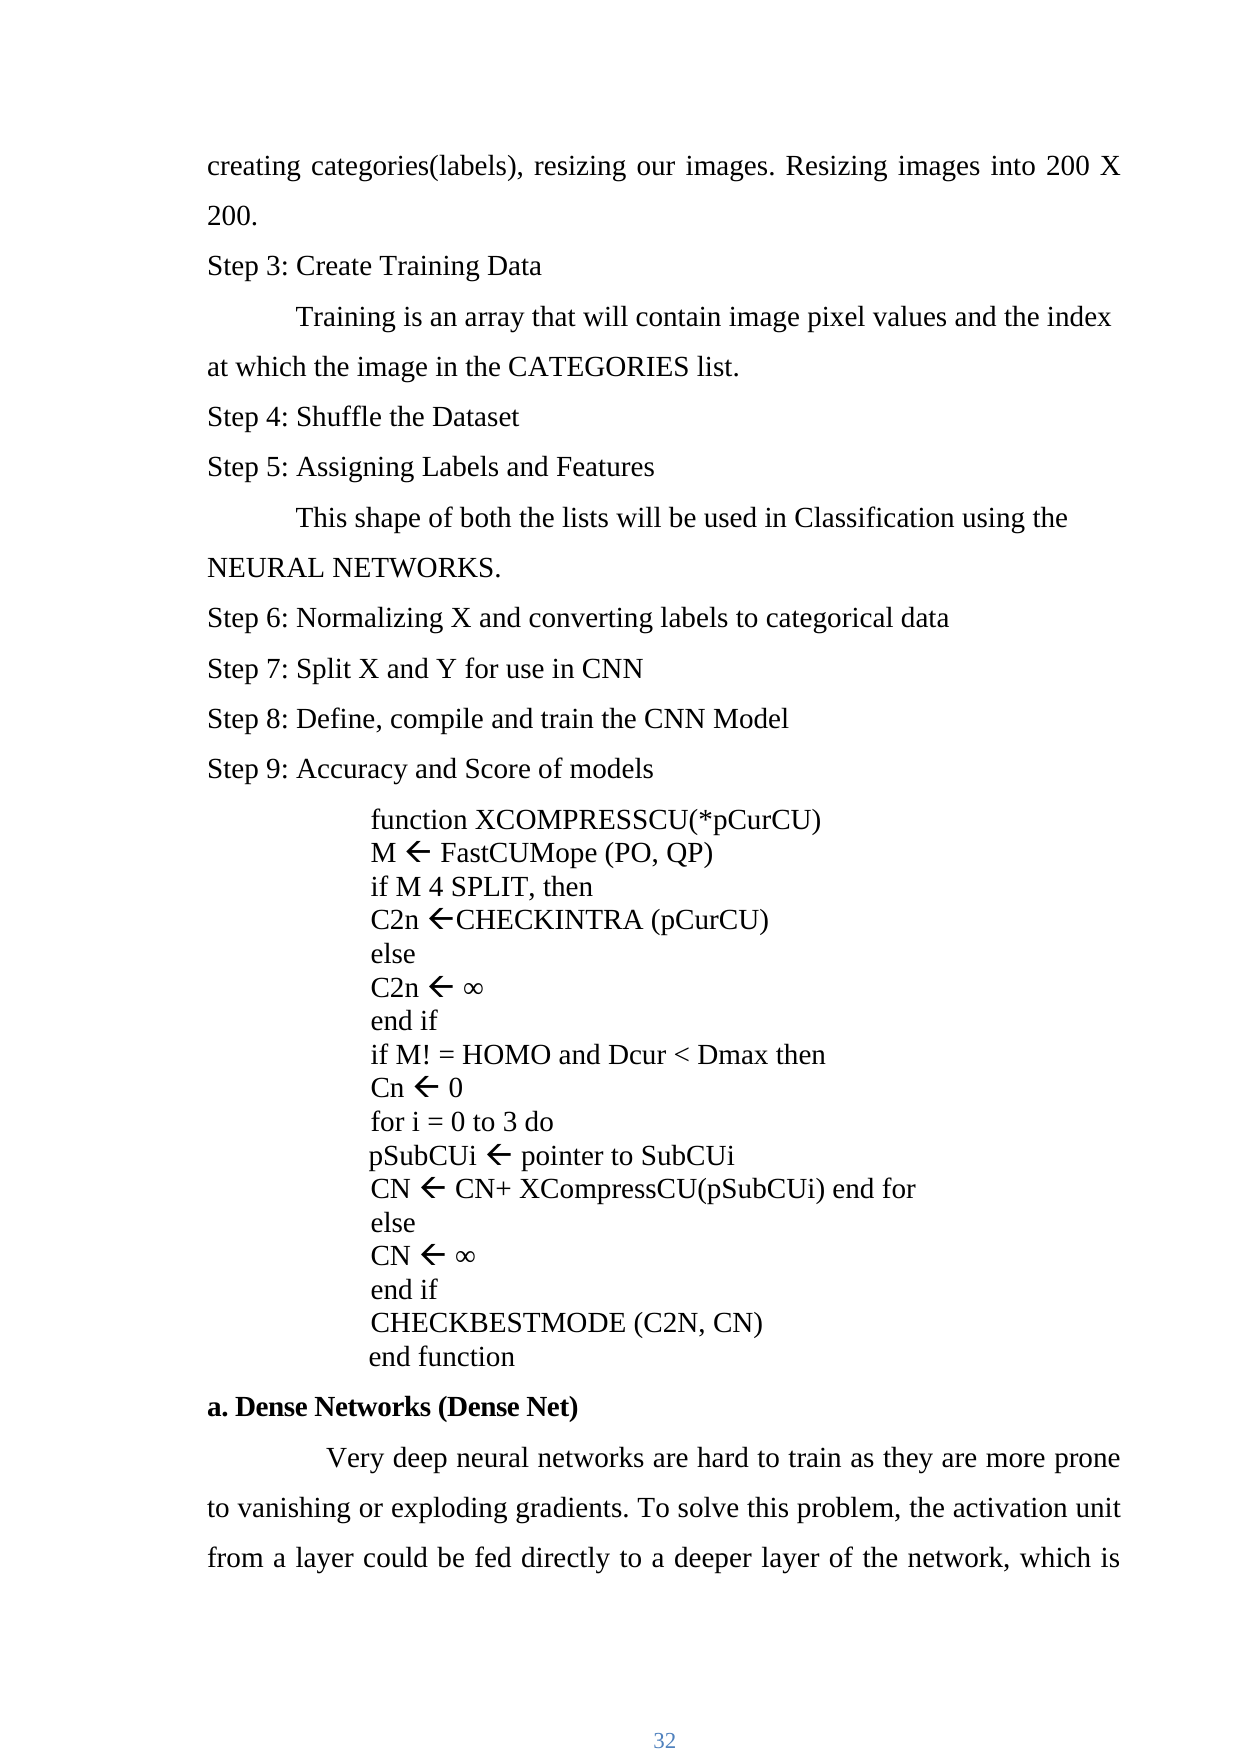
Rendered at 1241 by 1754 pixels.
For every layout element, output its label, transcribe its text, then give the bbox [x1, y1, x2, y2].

text C2n CHECKINTRA (pCurCU) [295, 902, 1032, 936]
text end if [295, 1272, 1032, 1306]
text CN CN+ XCompressCU(pSubCUi) end for [295, 1171, 1032, 1205]
text CHECKBESTMODE (C2N, CN) [295, 1306, 1032, 1339]
text C2n ∞ [295, 970, 1032, 1003]
text Step 7: Split X and Y for use in CNN [207, 651, 1122, 684]
text Training is an array that will contain image pixel values and the index at which the image in the CATEGORIES list. [207, 299, 1122, 382]
text Step 8: Define, compile and train the CNN Model [207, 701, 1122, 735]
text M FastCUMope (PO, QP) [295, 835, 1032, 869]
text Step 6: Normalizing X and converting labels to categorical data [207, 601, 1122, 634]
text Step 3: Create Training Data [207, 248, 1122, 282]
text if M 4 SPLIT, then [295, 869, 1032, 902]
text Step 4: Shuffle the Dataset [207, 399, 1122, 433]
text Step 5: Assigning Labels and Features [207, 449, 1122, 483]
text a. Dense Networks (Dense Net) [207, 1389, 1032, 1423]
text Step 9: Accuracy and Score of models [207, 751, 1122, 785]
text end function [295, 1339, 1032, 1373]
text if M! = HOMO and Dcur < Dmax then [295, 1037, 1032, 1070]
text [207, 148, 1122, 232]
text pSubCUi pointer to SubCUi [295, 1138, 1032, 1171]
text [207, 1440, 1122, 1574]
text CN ∞ [295, 1238, 1032, 1272]
text else [295, 936, 1032, 970]
text Cn 0 [295, 1070, 1032, 1104]
text else [295, 1205, 1032, 1238]
text function XCOMPRESSCU(*pCurCU) [295, 802, 1032, 835]
text end if [295, 1003, 1032, 1037]
text This shape of both the lists will be used in Classification using the NEURAL NETWORKS. [207, 500, 1122, 584]
text for i = 0 to 3 do [295, 1104, 1032, 1138]
